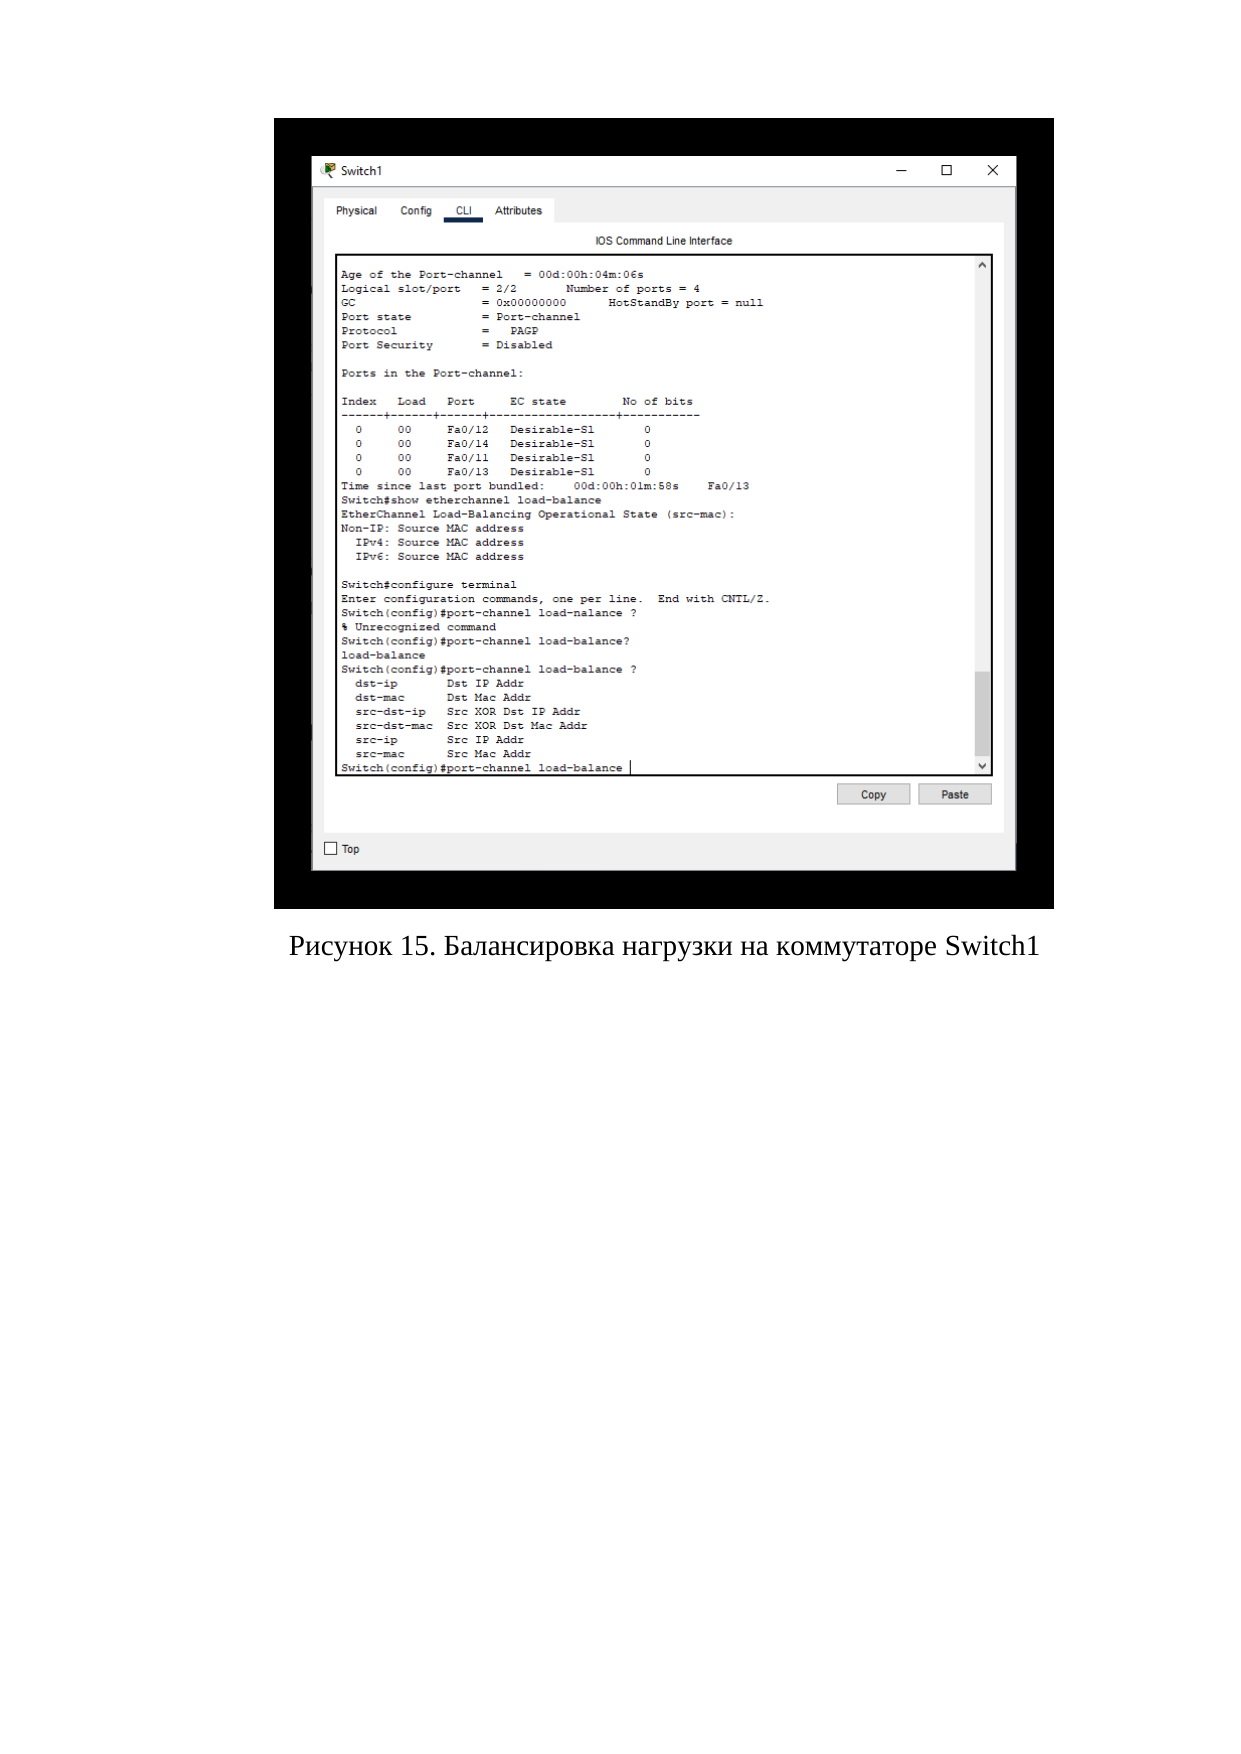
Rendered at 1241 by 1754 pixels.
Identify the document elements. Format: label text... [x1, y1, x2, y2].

picture [311, 156, 1017, 871]
text Рисунок 15. Балансировка нагрузки на коммутаторе Switch1 [177, 928, 1152, 961]
